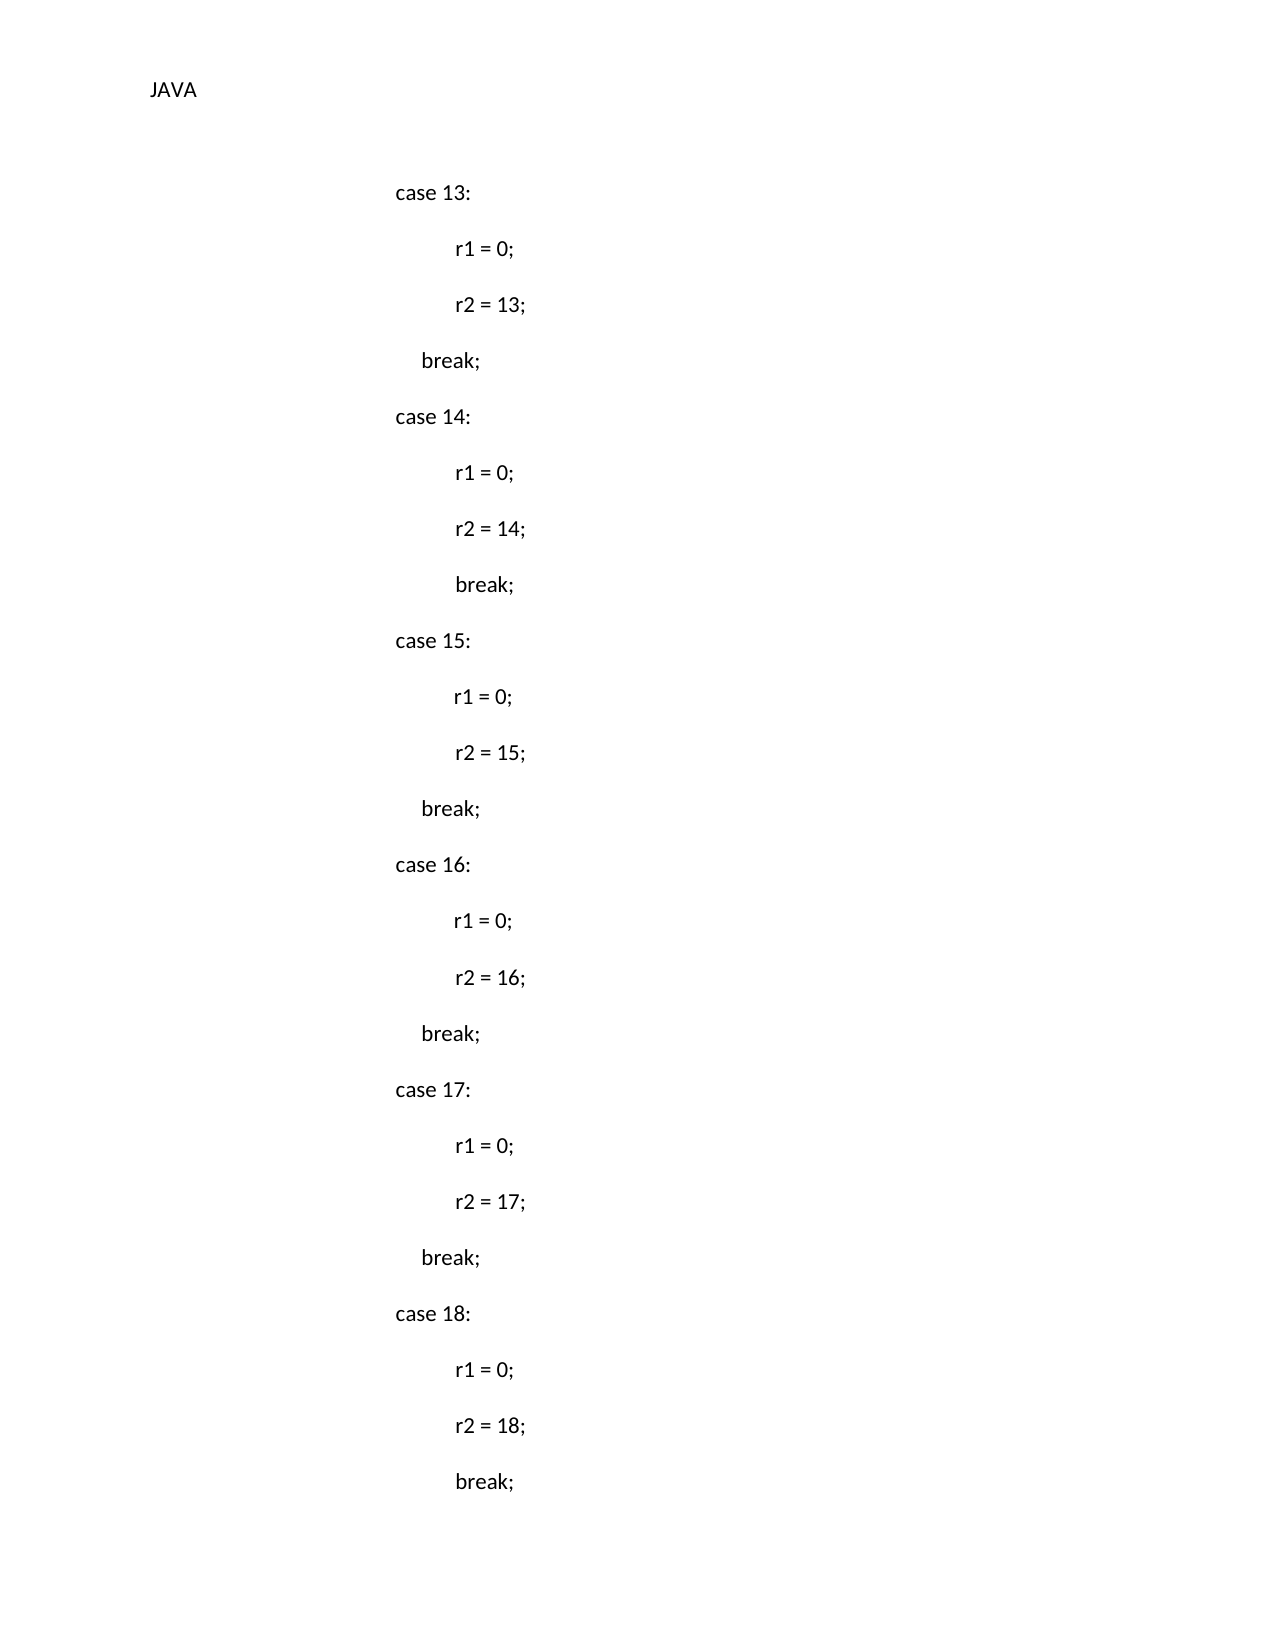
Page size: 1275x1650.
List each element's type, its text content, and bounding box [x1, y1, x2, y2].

text break; [150, 794, 1125, 822]
text r2 = 15; [150, 738, 1125, 766]
text case 13: [150, 178, 1125, 206]
text r1 = 0; [150, 907, 1125, 934]
text r1 = 0; [150, 234, 1125, 262]
text r1 = 0; [150, 458, 1125, 486]
text r2 = 13; [150, 290, 1125, 318]
text r1 = 0; [150, 682, 1125, 710]
text case 16: [150, 851, 1125, 878]
text case 18: [150, 1299, 1125, 1327]
text case 14: [150, 402, 1125, 430]
text r2 = 18; [150, 1411, 1125, 1439]
text r1 = 0; [150, 1131, 1125, 1159]
text r2 = 17; [150, 1187, 1125, 1215]
text break; [150, 1243, 1125, 1271]
text break; [150, 570, 1125, 598]
text r1 = 0; [150, 1355, 1125, 1383]
text case 17: [150, 1075, 1125, 1103]
text r2 = 14; [150, 514, 1125, 542]
text break; [150, 1467, 1125, 1495]
text r2 = 16; [150, 963, 1125, 991]
text case 15: [150, 626, 1125, 654]
text break; [150, 1019, 1125, 1047]
text break; [150, 346, 1125, 374]
